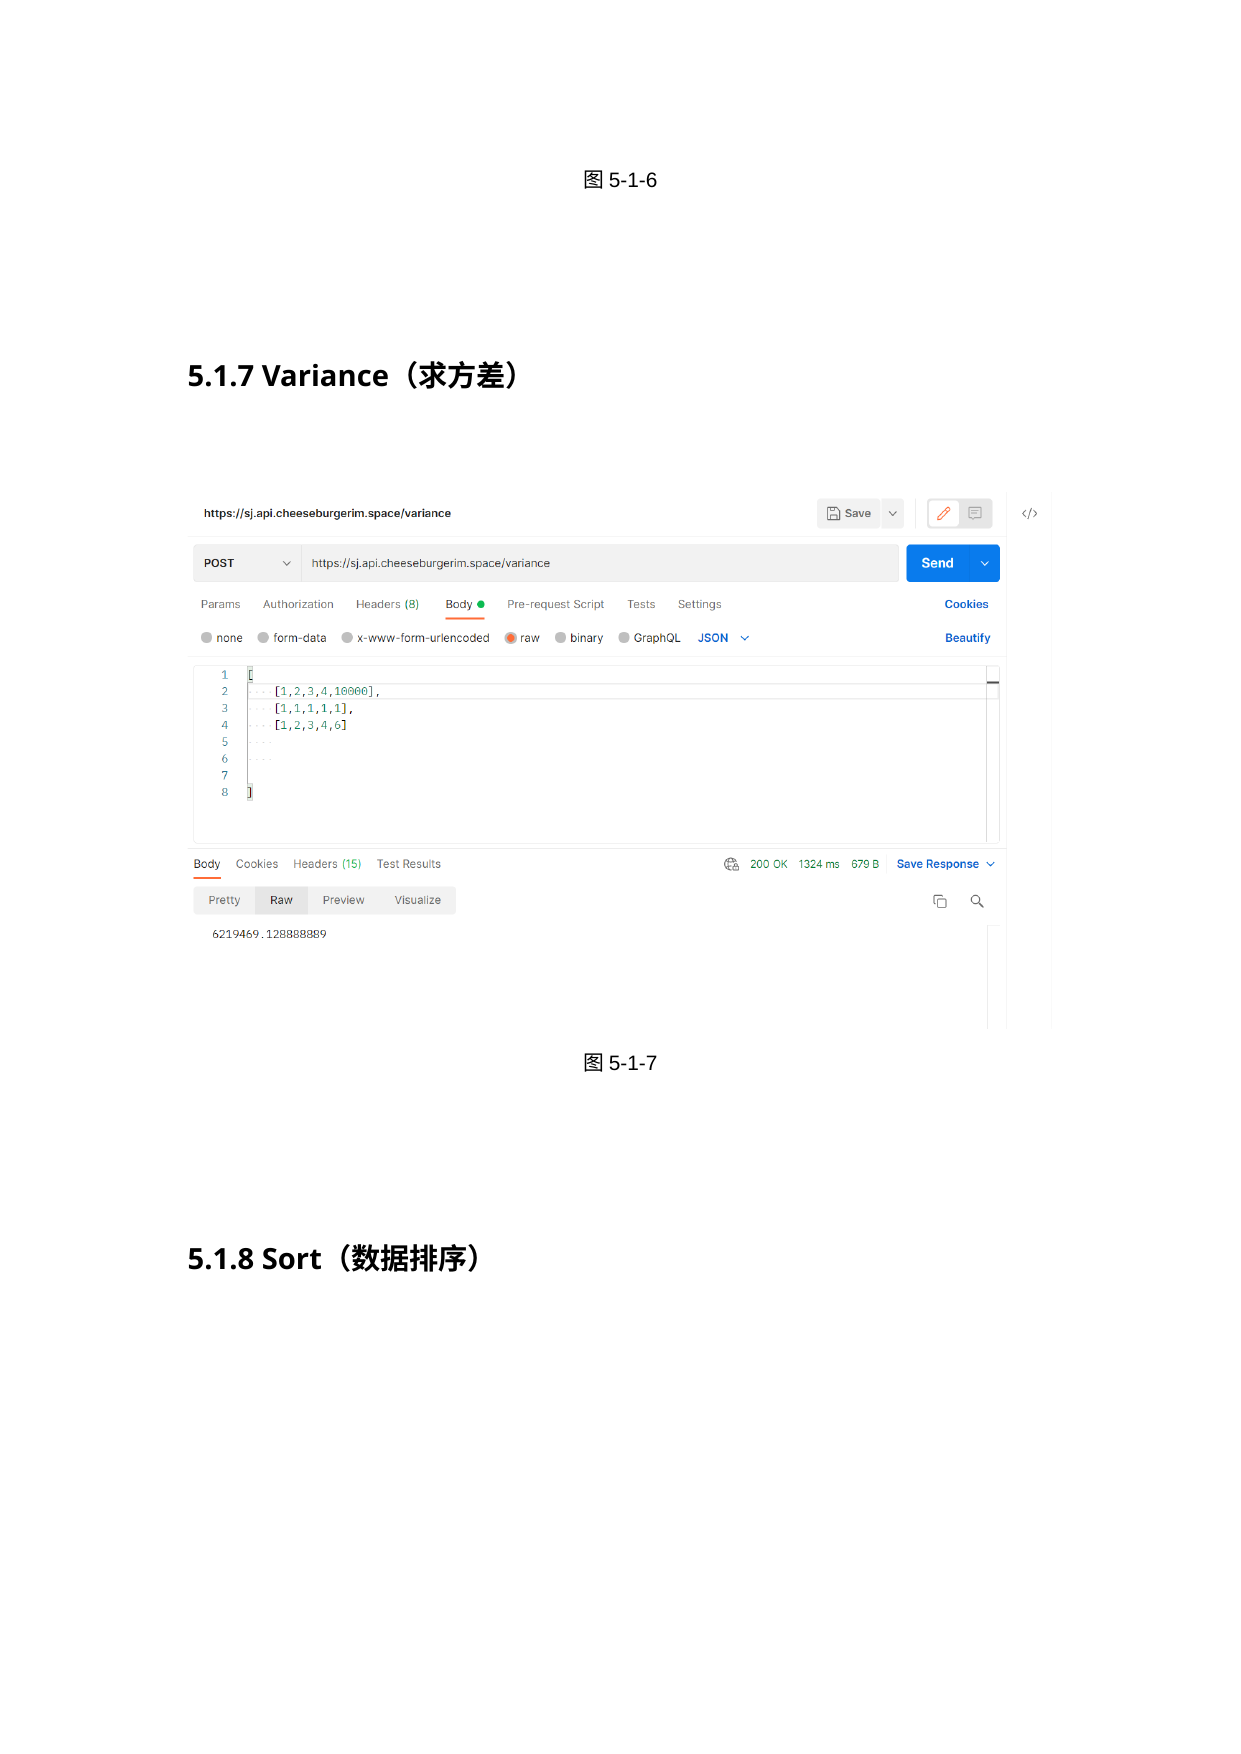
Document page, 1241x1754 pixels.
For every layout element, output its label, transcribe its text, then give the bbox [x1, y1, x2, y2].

subtitle 5.1.8 Sort（数据排序） [187, 1224, 1053, 1289]
text 图 5-1-7 [187, 1045, 1053, 1077]
subtitle 5.1.7 Variance（求方差） [187, 341, 1053, 406]
picture [187, 492, 1052, 1029]
text 图 5-1-6 [187, 162, 1053, 194]
